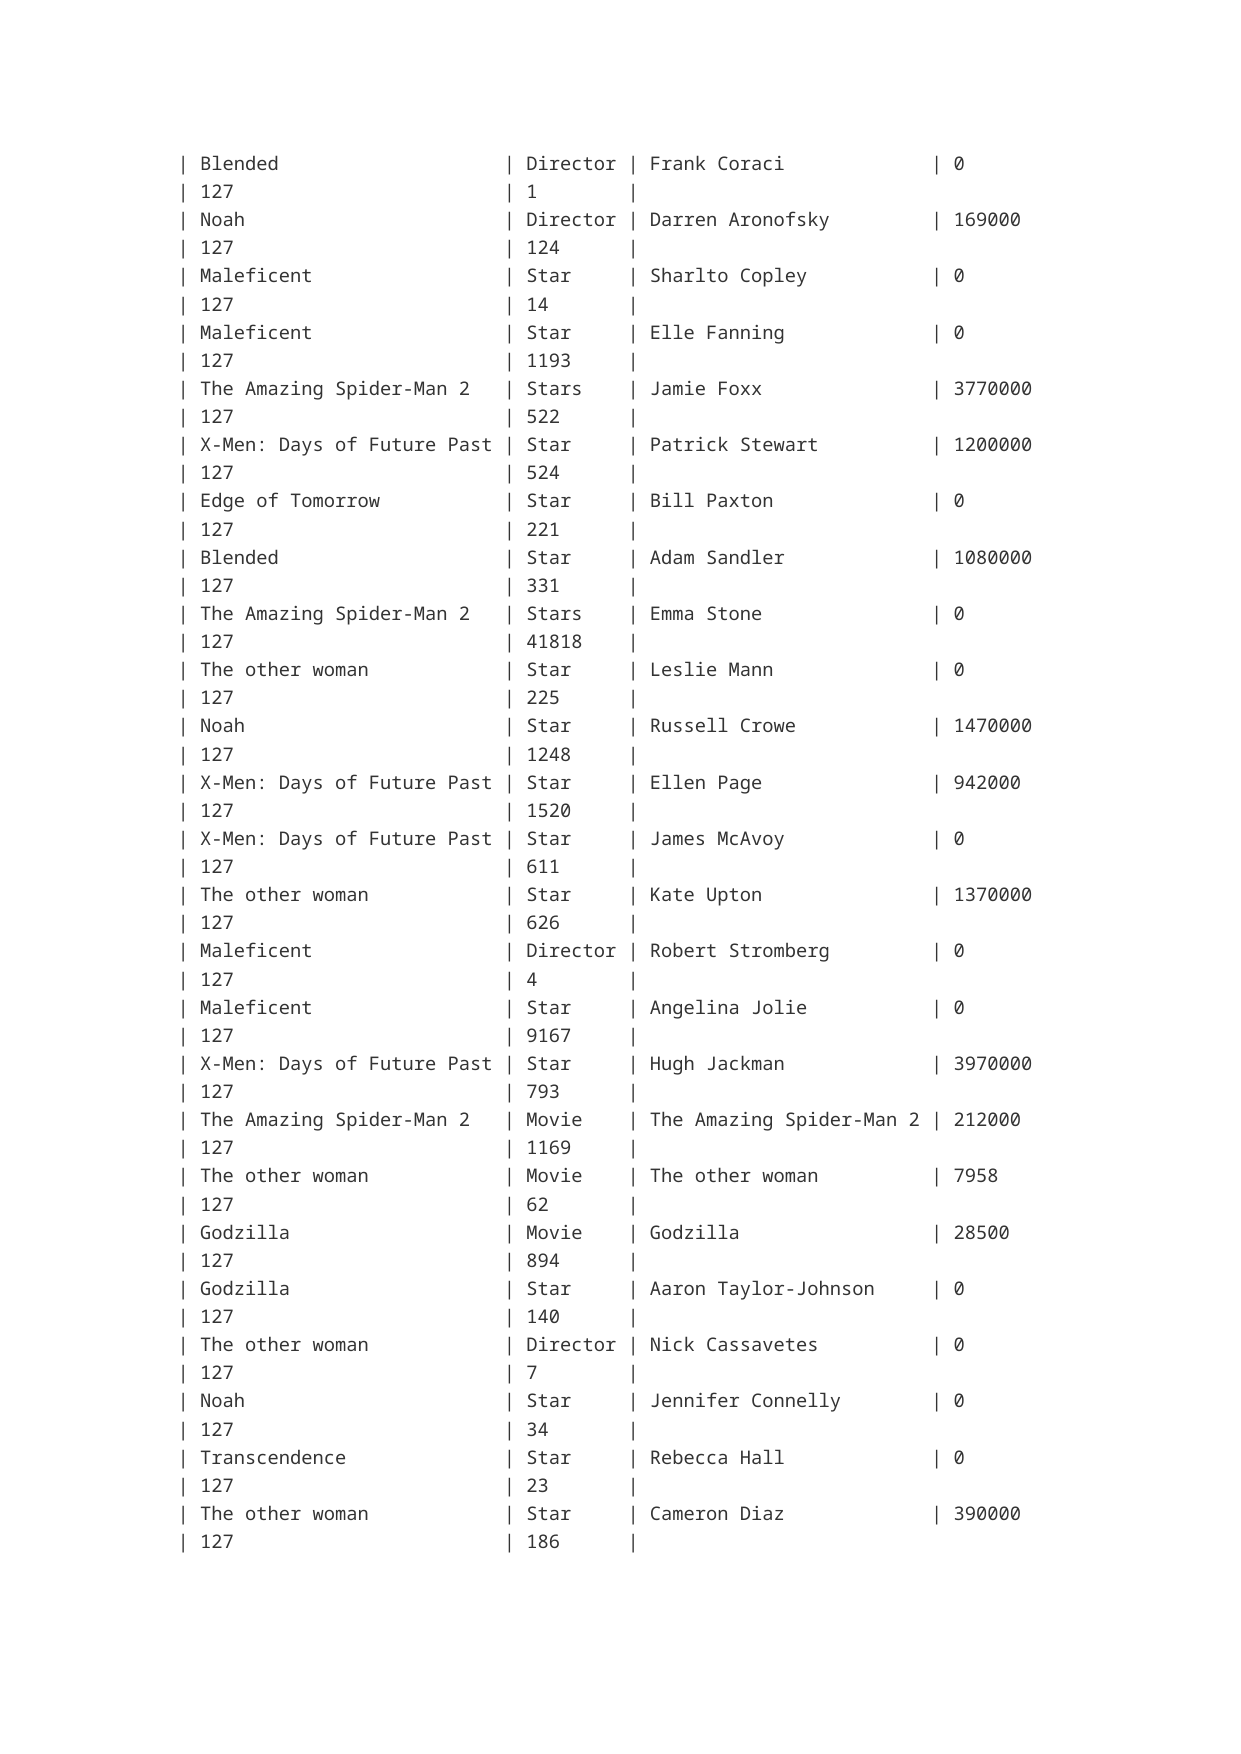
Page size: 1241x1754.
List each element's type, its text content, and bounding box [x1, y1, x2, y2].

text | The other woman | Star | Kate Upton | 1370000 | 127 | 626 | [177, 879, 1063, 935]
text | X-Men: Days of Future Past | Star | Hugh Jackman | 3970000 | 127 | 793 | [177, 1048, 1063, 1104]
text | Maleficent | Director | Robert Stromberg | 0 | 127 | 4 | [177, 935, 1063, 991]
text | X-Men: Days of Future Past | Star | Patrick Stewart | 1200000 | 127 | 524 | [177, 429, 1063, 485]
text | The other woman | Movie | The other woman | 7958 | 127 | 62 | [177, 1160, 1063, 1216]
text | Noah | Star | Jennifer Connelly | 0 | 127 | 34 | [177, 1385, 1063, 1441]
text | The Amazing Spider-Man 2 | Movie | The Amazing Spider-Man 2 | 212000 | 127 | 1169 | [177, 1104, 1063, 1160]
text | Maleficent | Star | Angelina Jolie | 0 | 127 | 9167 | [177, 991, 1063, 1048]
text | The Amazing Spider-Man 2 | Stars | Emma Stone | 0 | 127 | 41818 | [177, 598, 1063, 654]
text | Noah | Director | Darren Aronofsky | 169000 | 127 | 124 | [177, 204, 1063, 260]
text | Edge of Tomorrow | Star | Bill Paxton | 0 | 127 | 221 | [177, 485, 1063, 541]
text | Godzilla | Movie | Godzilla | 28500 | 127 | 894 | [177, 1216, 1063, 1273]
text | Noah | Star | Russell Crowe | 1470000 | 127 | 1248 | [177, 710, 1063, 766]
text | Godzilla | Star | Aaron Taylor-Johnson | 0 | 127 | 140 | [177, 1273, 1063, 1329]
text | X-Men: Days of Future Past | Star | Ellen Page | 942000 | 127 | 1520 | [177, 766, 1063, 823]
text | Blended | Star | Adam Sandler | 1080000 | 127 | 331 | [177, 541, 1063, 598]
text | Maleficent | Star | Sharlto Copley | 0 | 127 | 14 | [177, 260, 1063, 316]
text | Blended | Director | Frank Coraci | 0 | 127 | 1 | [177, 148, 1063, 204]
text | The other woman | Star | Cameron Diaz | 390000 | 127 | 186 | [177, 1498, 1063, 1554]
text | Transcendence | Star | Rebecca Hall | 0 | 127 | 23 | [177, 1441, 1063, 1498]
text | The Amazing Spider-Man 2 | Stars | Jamie Foxx | 3770000 | 127 | 522 | [177, 373, 1063, 429]
text | Maleficent | Star | Elle Fanning | 0 | 127 | 1193 | [177, 316, 1063, 373]
text | The other woman | Star | Leslie Mann | 0 | 127 | 225 | [177, 654, 1063, 710]
text | X-Men: Days of Future Past | Star | James McAvoy | 0 | 127 | 611 | [177, 823, 1063, 879]
text | The other woman | Director | Nick Cassavetes | 0 | 127 | 7 | [177, 1329, 1063, 1385]
